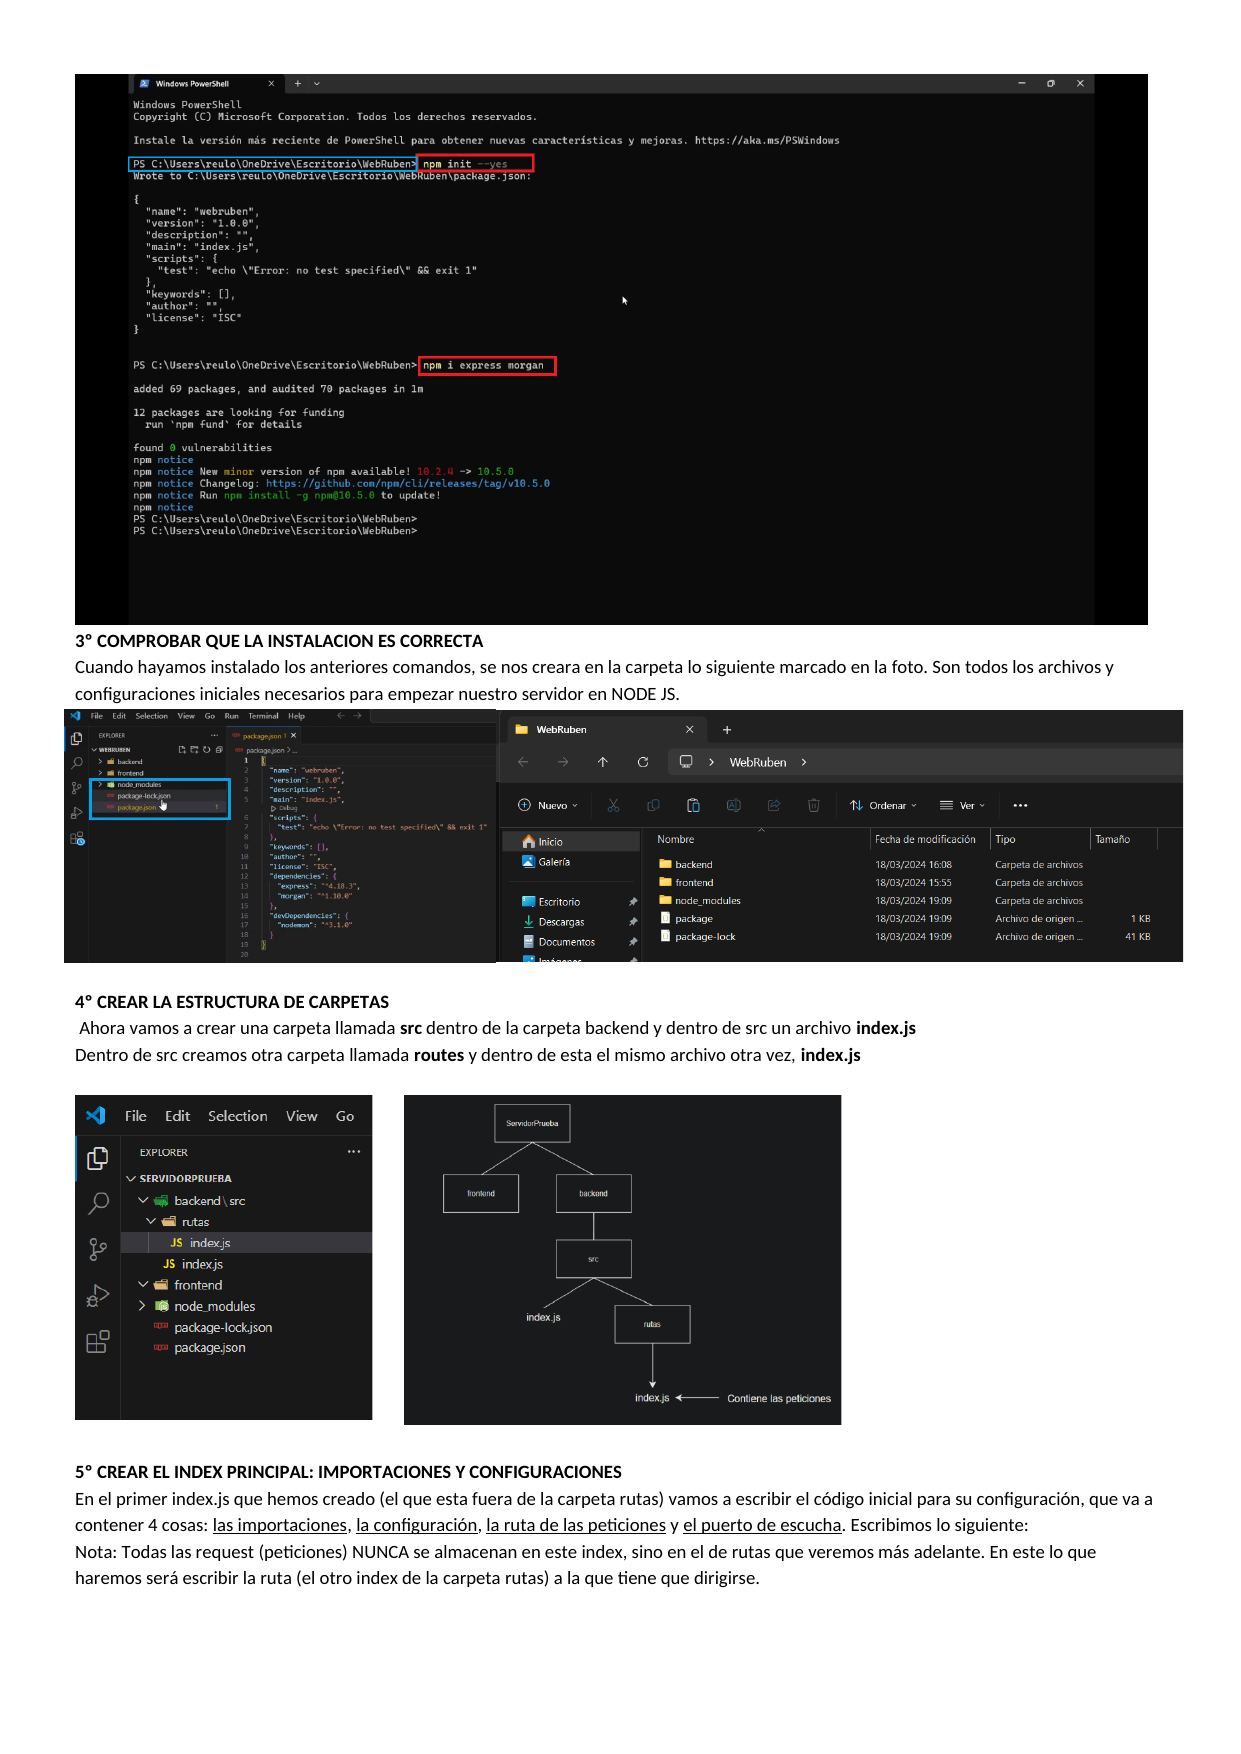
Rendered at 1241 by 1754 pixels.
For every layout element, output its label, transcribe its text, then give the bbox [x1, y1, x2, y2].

text Nota: Todas las request (peticiones) NUNCA se almacenan en este index, sino en el de rutas que veremos más adelante. En este lo que haremos será escribir la ruta (el otro index de la carpeta rutas) a la que tiene que dirigirse. [75, 1540, 1165, 1589]
text Dentro de src creamos otra carpeta llamada routes y dentro de esta el mismo archivo otra vez, index.js [75, 1043, 1165, 1066]
text Ahora vamos a crear una carpeta llamada src dentro de la carpeta backend y dentro de src un archivo index.js [75, 1017, 1165, 1039]
picture [75, 1095, 373, 1420]
picture [75, 74, 1148, 625]
text Cuando hayamos instalado los anteriores comandos, se nos creara en la carpeta lo siguiente marcado en la foto. Son todos los archivos y configuraciones iniciales necesarios para empezar nuestro servidor en NODE JS. [75, 656, 1165, 705]
text 5º CREAR EL INDEX PRINCIPAL: IMPORTACIONES Y CONFIGURACIONES [75, 1461, 1165, 1484]
text 3º COMPROBAR QUE LA INSTALACION ES CORRECTA [75, 629, 1165, 652]
text 4º CREAR LA ESTRUCTURA DE CARPETAS [75, 990, 1165, 1013]
picture [404, 1095, 842, 1425]
picture [64, 709, 1184, 963]
text En el primer index.js que hemos creado (el que esta fuera de la carpeta rutas) vamos a escribir el código inicial para su configuración, que va a contener 4 cosas: las importaciones, la configuración, la ruta de las peticiones y el puerto de escucha. Escribimos lo siguiente: [75, 1487, 1165, 1536]
